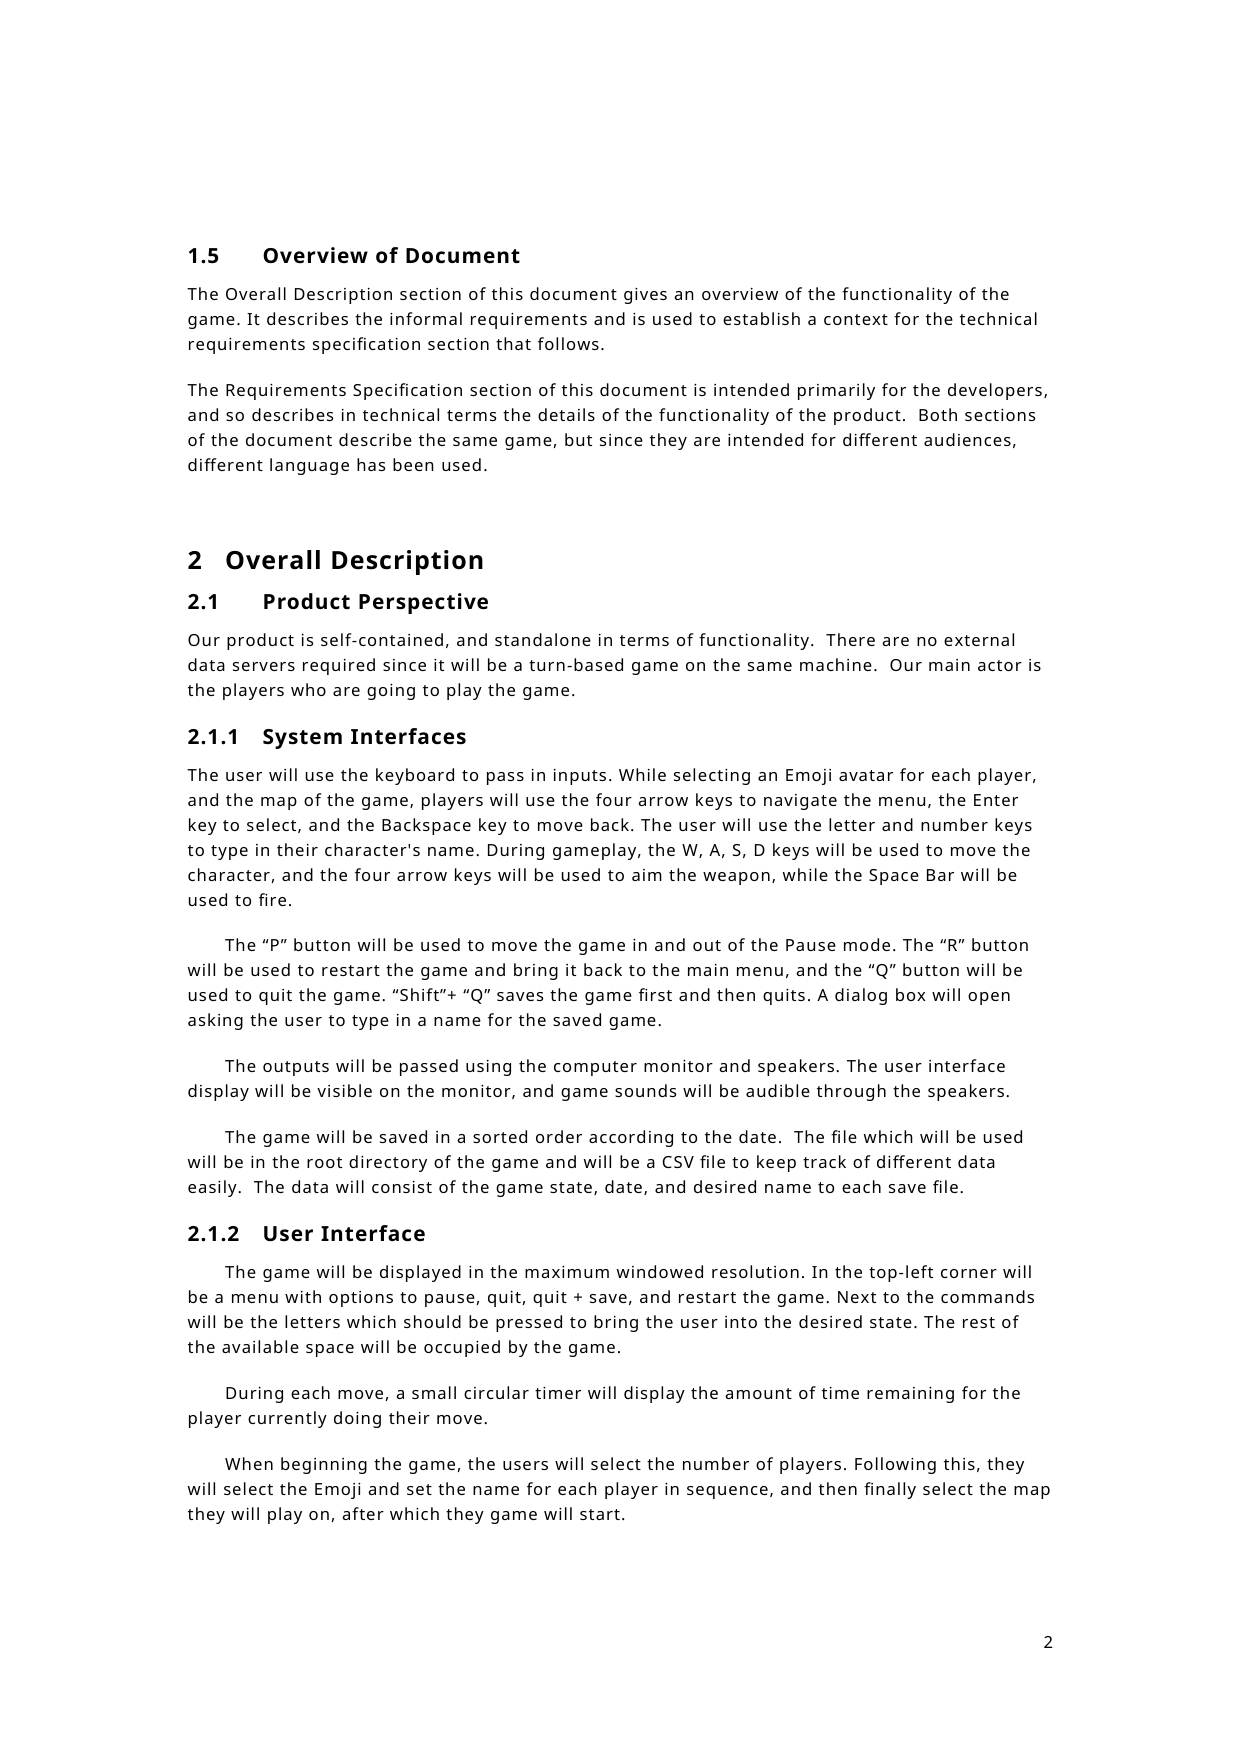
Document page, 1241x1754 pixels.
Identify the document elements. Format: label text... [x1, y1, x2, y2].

text The “P” button will be used to move the game in and out of the Pause mode. The “R” button will be used to restart the game and bring it back to the main menu, and the “Q” button will be used to quit the game. “Shift”+ “Q” saves the game first and then quits. A dialog box will open asking the user to type in a name for the saved game. [187, 932, 1053, 1032]
subtitle Overall Description [187, 543, 1053, 577]
text When beginning the game, the users will select the number of players. Following this, they will select the Emoji and set the name for each player in sequence, and then finally select the map they will play on, after which they game will start. [187, 1450, 1053, 1525]
text The game will be saved in a sorted order according to the date. The file which will be used will be in the root directory of the game and will be a CSV file to keep track of different data easily. The data will consist of the game state, date, and desired name to each save file. [187, 1123, 1053, 1198]
text The game will be displayed in the maximum windowed resolution. In the top-left corner will be a menu with options to pause, quit, quit + save, and restart the game. Next to the commands will be the letters which should be pressed to bring the user into the desired state. The rest of the available space will be occupied by the game. [187, 1258, 1053, 1358]
subtitle Product Perspective [187, 587, 1053, 616]
subtitle System Interfaces [187, 722, 1053, 751]
text The outputs will be passed using the computer monitor and speakers. The user interface display will be visible on the monitor, and game sounds will be audible through the speakers. [187, 1053, 1053, 1103]
text Our product is self-contained, and standalone in terms of functionality. There are no external data servers required since it will be a turn-based game on the same machine. Our main actor is the players who are going to play the game. [187, 626, 1053, 701]
text During each move, a small circular timer will display the amount of time remaining for the player currently doing their move. [187, 1379, 1053, 1429]
text The user will use the keyboard to pass in inputs. While selecting an Emoji avatar for each player, and the map of the game, players will use the four arrow keys to navigate the menu, the Enter key to select, and the Backspace key to move back. The user will use the letter and number keys to type in their character's name. During gameplay, the W, A, S, D keys will be used to move the character, and the four arrow keys will be used to aim the weapon, while the Space Bar will be used to fire. [187, 761, 1053, 911]
subtitle User Interface [187, 1219, 1053, 1248]
text The Overall Description section of this document gives an overview of the functionality of the game. It describes the informal requirements and is used to establish a context for the technical requirements specification section that follows. [187, 281, 1053, 356]
text The Requirements Specification section of this document is intended primarily for the developers, and so describes in technical terms the details of the functionality of the product. Both sections of the document describe the same game, but since they are intended for different audiences, different language has been used. [187, 376, 1053, 476]
subtitle Overview of Document [187, 242, 1053, 270]
